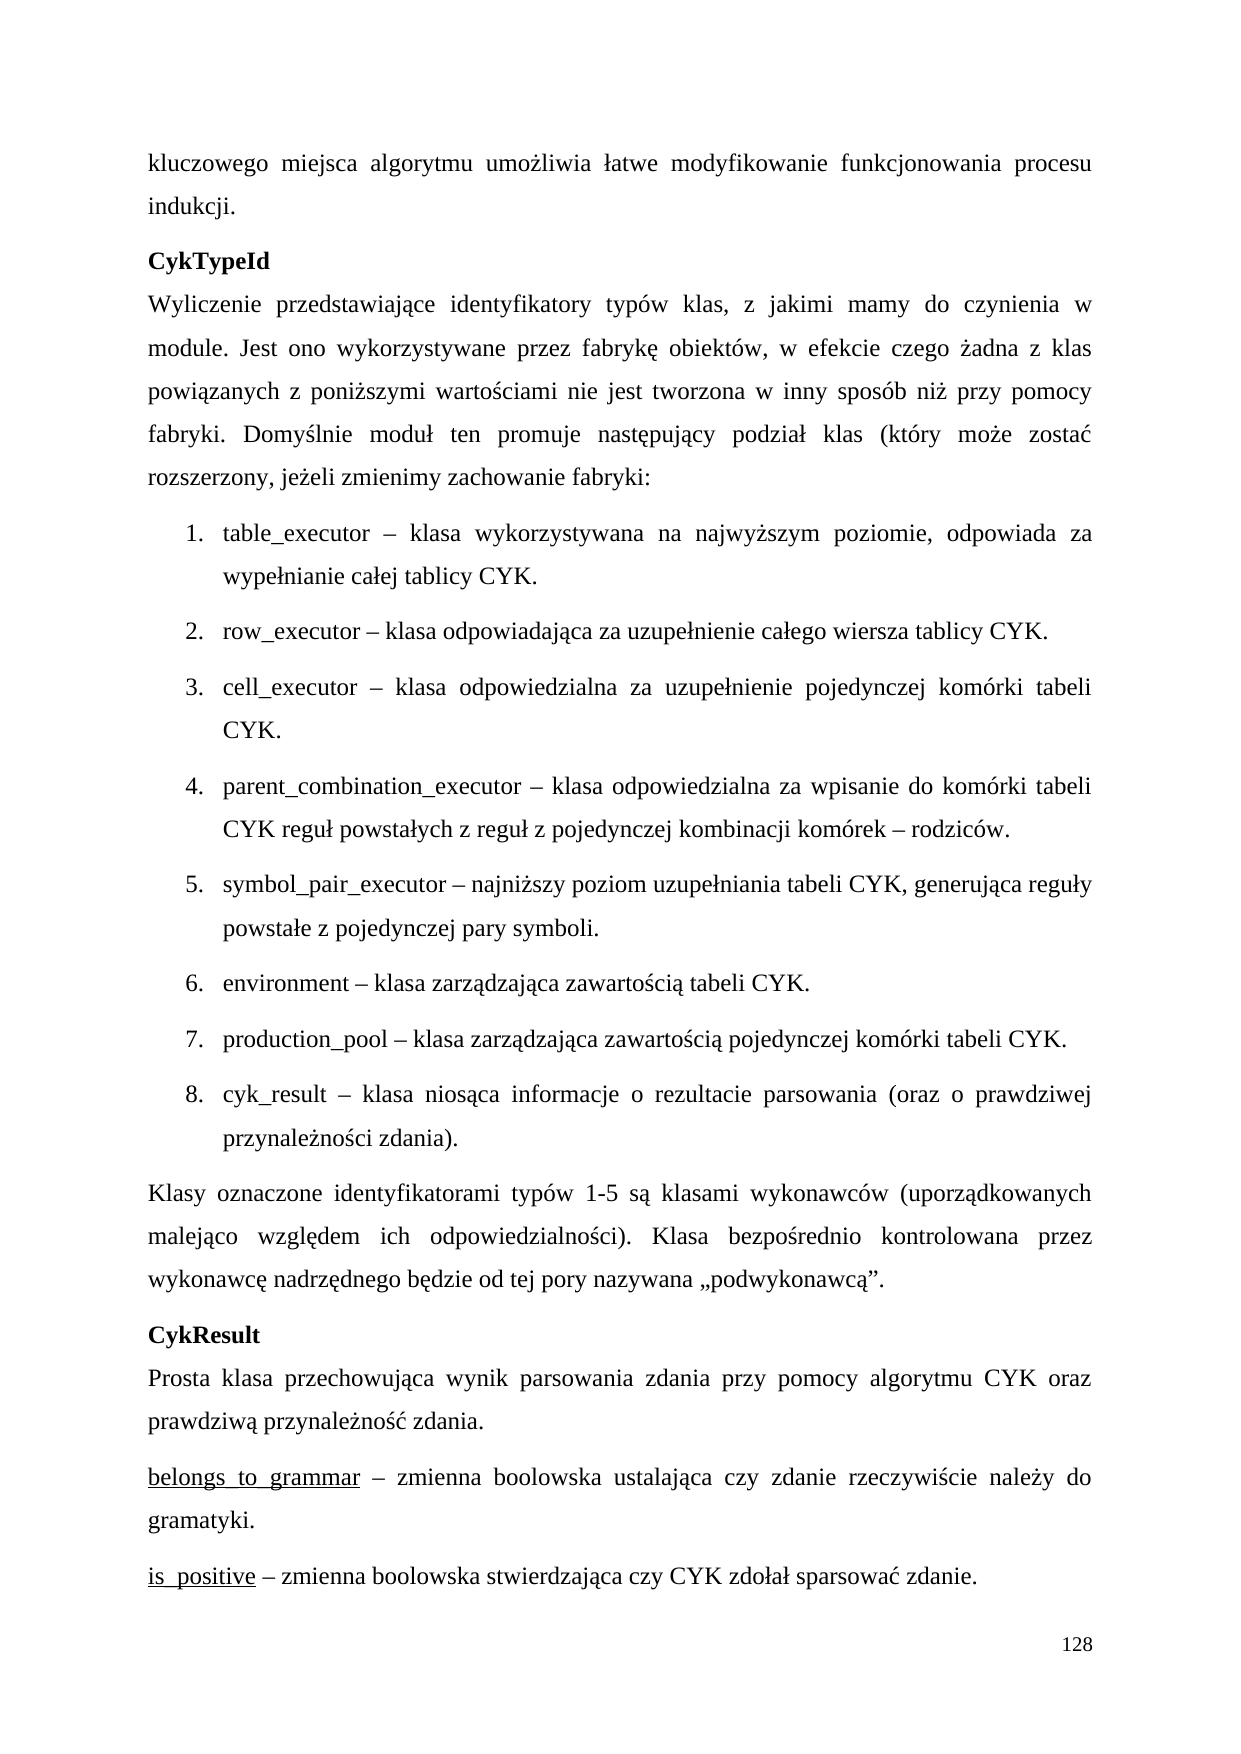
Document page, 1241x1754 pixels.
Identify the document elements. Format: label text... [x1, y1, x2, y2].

text CykResult [148, 1320, 1093, 1349]
list production_pool – klasa zarządzająca zawartością pojedynczej komórki tabeli CYK. [185, 1024, 1093, 1053]
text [148, 148, 1093, 219]
text CykTypeId [148, 246, 1093, 275]
list parent_combination_executor – klasa odpowiedzialna za wpisanie do komórki tabeli CYK reguł powstałych z reguł z pojedynczej kombinacji komórek – rodziców. [185, 771, 1093, 843]
text Wyliczenie przedstawiające identyfikatory typów klas, z jakimi mamy do czynienia w module. Jest ono wykorzystywane przez fabrykę obiektów, w efekcie czego żadna z klas powiązanych z poniższymi wartościami nie jest tworzona w inny sposób niż przy pomocy fabryki. Domyślnie moduł ten promuje następujący podział klas (który może zostać rozszerzony, jeżeli zmienimy zachowanie fabryki: [148, 289, 1093, 491]
list environment – klasa zarządzająca zawartością tabeli CYK. [185, 968, 1093, 997]
list table_executor – klasa wykorzystywana na najwyższym poziomie, odpowiada za wypełnianie całej tablicy CYK. [185, 518, 1093, 589]
list symbol_pair_executor – najniższy poziom uzupełniania tabeli CYK, generująca reguły powstałe z pojedynczej pary symboli. [185, 869, 1093, 941]
text is_positive – zmienna boolowska stwierdzająca czy CYK zdołał sparsować zdanie. [148, 1561, 1093, 1589]
list row_executor – klasa odpowiadająca za uzupełnienie całego wiersza tablicy CYK. [185, 616, 1093, 645]
list cyk_result – klasa niosąca informacje o rezultacie parsowania (oraz o prawdziwej przynależności zdania). [185, 1079, 1093, 1151]
text belongs_to_grammar – zmienna boolowska ustalająca czy zdanie rzeczywiście należy do gramatyki. [148, 1462, 1093, 1534]
text Klasy oznaczone identyfikatorami typów 1-5 są klasami wykonawców (uporządkowanych malejąco względem ich odpowiedzialności). Klasa bezpośrednio kontrolowana przez wykonawcę nadrzędnego będzie od tej pory nazywana „podwykonawcą”. [148, 1178, 1093, 1293]
list cell_executor – klasa odpowiedzialna za uzupełnienie pojedynczej komórki tabeli CYK. [185, 672, 1093, 744]
text Prosta klasa przechowująca wynik parsowania zdania przy pomocy algorytmu CYK oraz prawdziwą przynależność zdania. [148, 1363, 1093, 1435]
